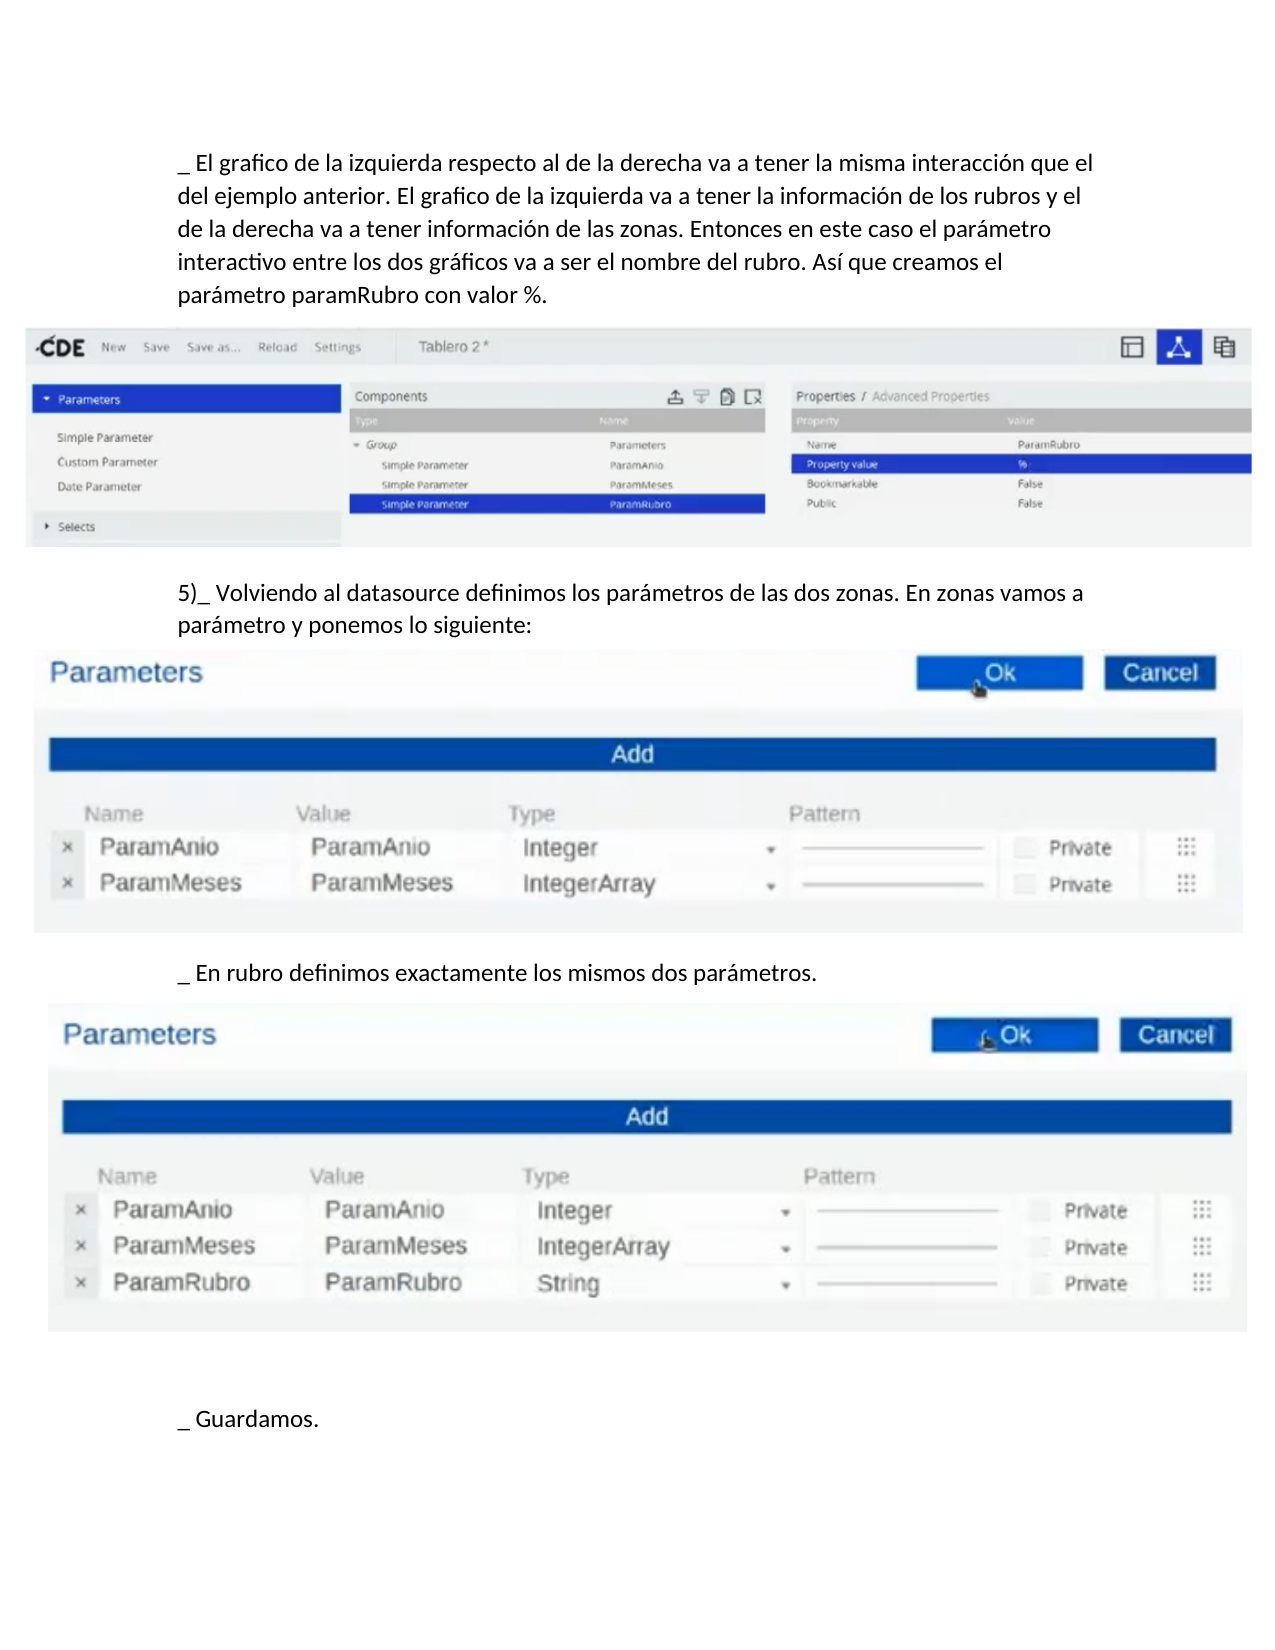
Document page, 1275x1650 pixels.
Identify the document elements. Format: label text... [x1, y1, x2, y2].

picture [33, 649, 1243, 933]
text _ El grafico de la izquierda respecto al de la derecha va a tener la misma interacción que el del ejemplo anterior. El grafico de la izquierda va a tener la información de los rubros y el de la derecha va a tener información de las zonas. Entonces en este caso el parámetro interactivo entre los dos gráficos va a ser el nombre del rubro. Así que creamos el parámetro paramRubro con valor %. [177, 148, 1098, 310]
text _ En rubro definimos exactamente los mismos dos parámetros. [177, 957, 1098, 987]
picture [48, 1003, 1248, 1332]
text 5)_ Volviendo al datasource definimos los parámetros de las dos zonas. En zonas vamos a parámetro y ponemos lo siguiente: [177, 577, 1098, 640]
text _ Guardamos. [177, 1403, 1098, 1433]
picture [25, 326, 1252, 547]
